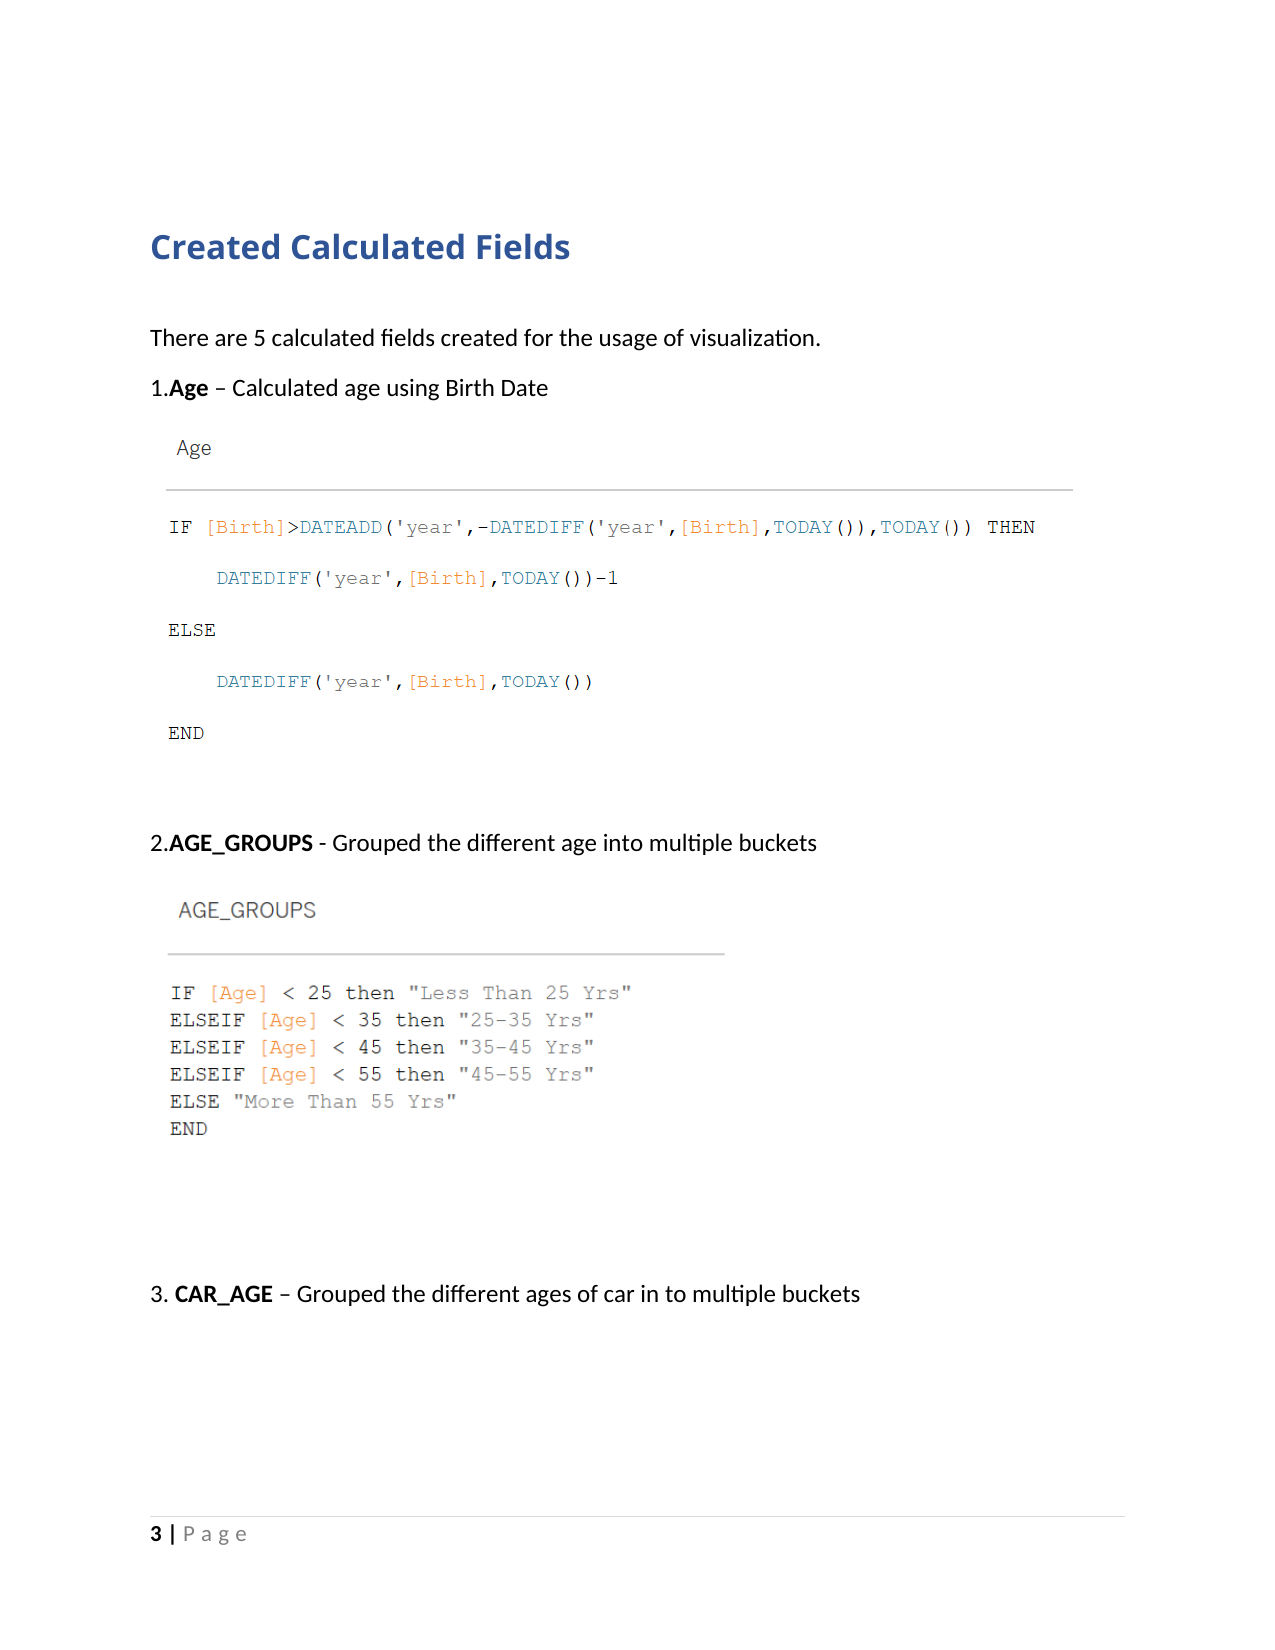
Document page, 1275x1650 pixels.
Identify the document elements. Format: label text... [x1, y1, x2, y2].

picture [150, 876, 725, 1210]
text 2.AGE_GROUPS - Grouped the different age into multiple buckets [150, 827, 1125, 857]
text 3. CAR_AGE – Grouped the different ages of car in to multiple buckets [150, 1278, 1125, 1309]
text 1.Age – Calculated age using Birth Date [150, 372, 1125, 403]
picture [150, 421, 1073, 759]
text There are 5 calculated fields created for the usage of visualization. [150, 322, 1125, 353]
subtitle Created Calculated Fields [150, 224, 1125, 269]
